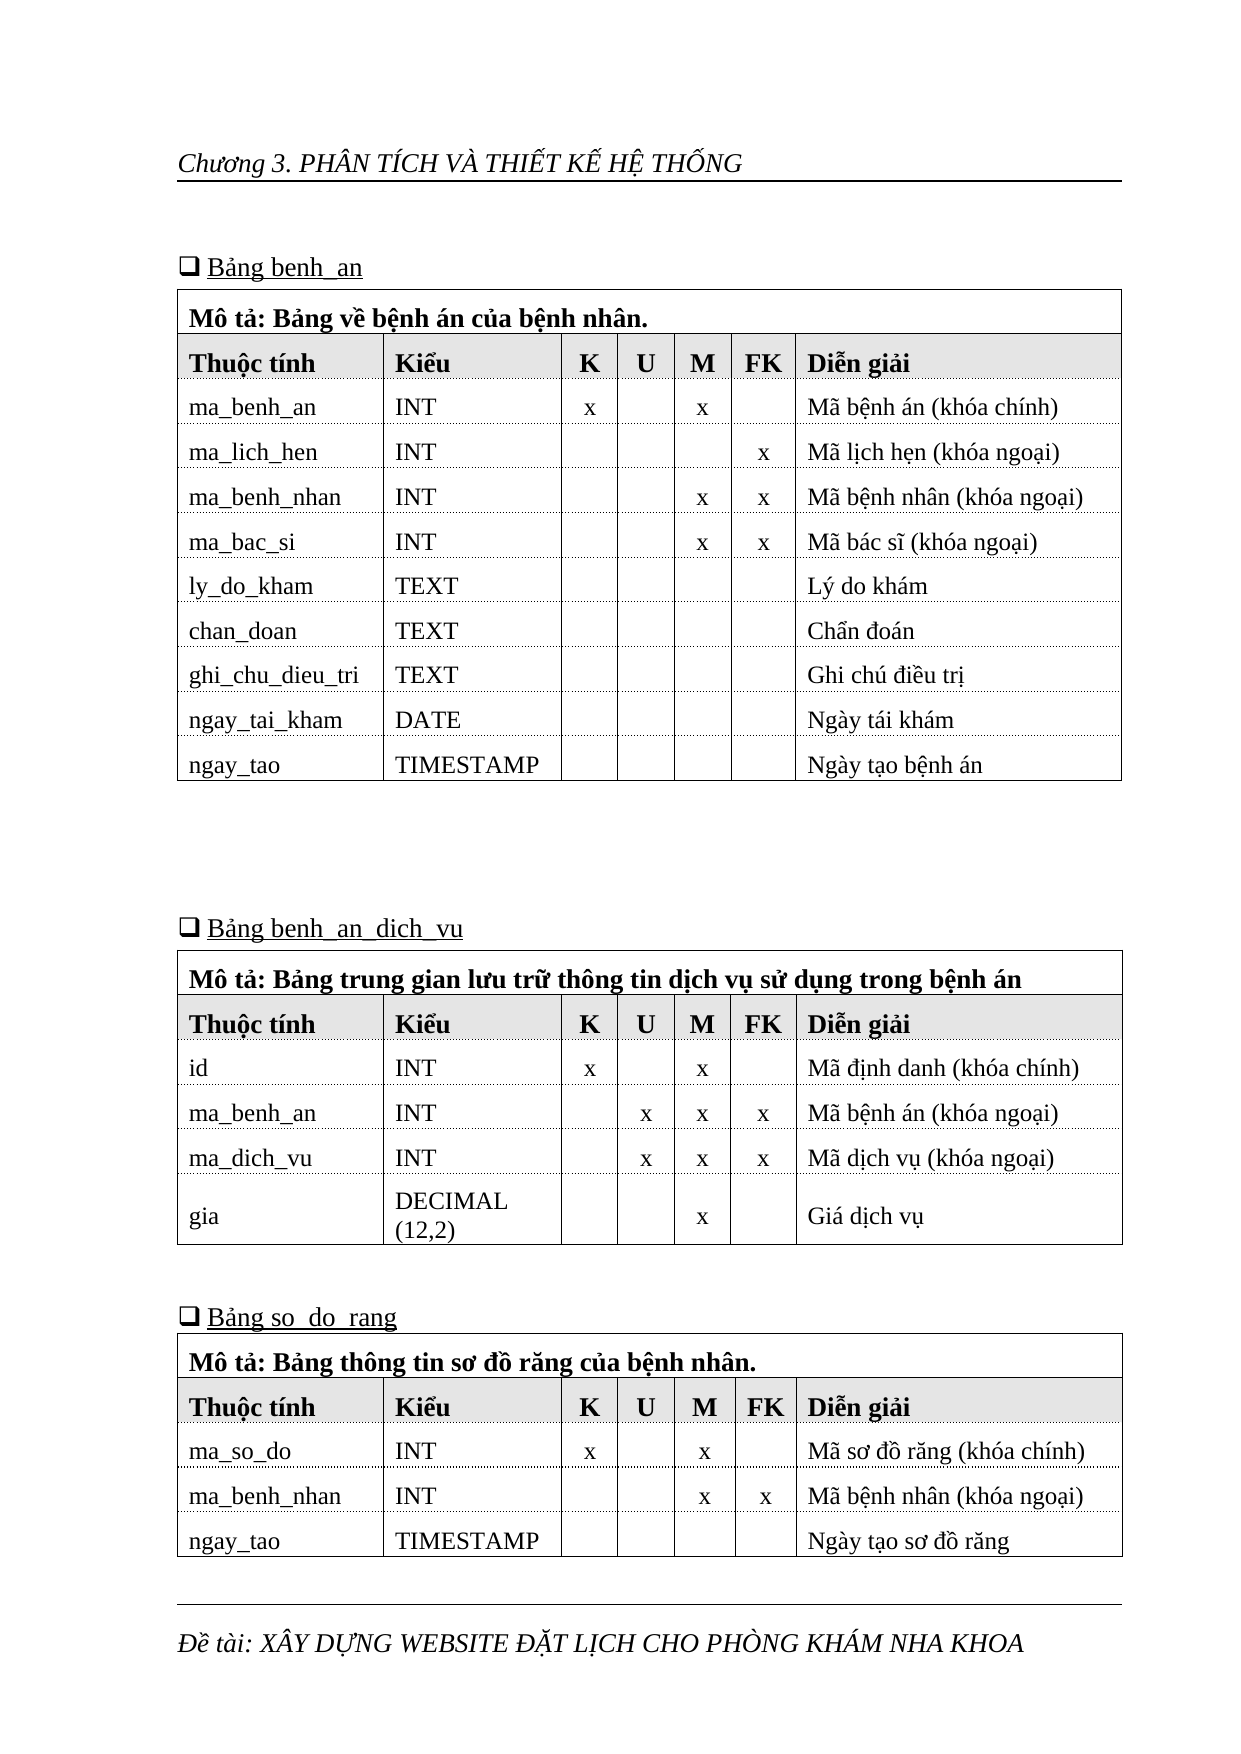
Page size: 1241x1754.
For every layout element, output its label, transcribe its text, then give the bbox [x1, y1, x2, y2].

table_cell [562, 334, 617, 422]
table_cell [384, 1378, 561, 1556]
text Bảng benh_an_dich_vu [177, 912, 1122, 943]
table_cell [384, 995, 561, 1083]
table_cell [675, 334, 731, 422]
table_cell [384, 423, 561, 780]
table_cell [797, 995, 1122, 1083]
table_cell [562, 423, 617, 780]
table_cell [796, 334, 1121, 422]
text Bảng benh_an [177, 251, 1122, 282]
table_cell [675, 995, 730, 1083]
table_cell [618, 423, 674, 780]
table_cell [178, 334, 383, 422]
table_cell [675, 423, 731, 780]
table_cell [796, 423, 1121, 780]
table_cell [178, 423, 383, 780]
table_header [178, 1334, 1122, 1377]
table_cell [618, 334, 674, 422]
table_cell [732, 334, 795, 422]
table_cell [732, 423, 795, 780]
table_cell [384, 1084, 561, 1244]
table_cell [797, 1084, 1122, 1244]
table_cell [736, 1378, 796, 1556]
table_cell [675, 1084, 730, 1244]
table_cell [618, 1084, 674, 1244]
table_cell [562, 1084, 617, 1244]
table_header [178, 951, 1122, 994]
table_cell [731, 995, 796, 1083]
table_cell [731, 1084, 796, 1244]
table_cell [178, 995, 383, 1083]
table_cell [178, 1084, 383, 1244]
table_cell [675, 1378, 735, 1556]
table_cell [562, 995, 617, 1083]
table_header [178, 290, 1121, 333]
text Bảng so_do_rang [177, 1301, 1122, 1332]
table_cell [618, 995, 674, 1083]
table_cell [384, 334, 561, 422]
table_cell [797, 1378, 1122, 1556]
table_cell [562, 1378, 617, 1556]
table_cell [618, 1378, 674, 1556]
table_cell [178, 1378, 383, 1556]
